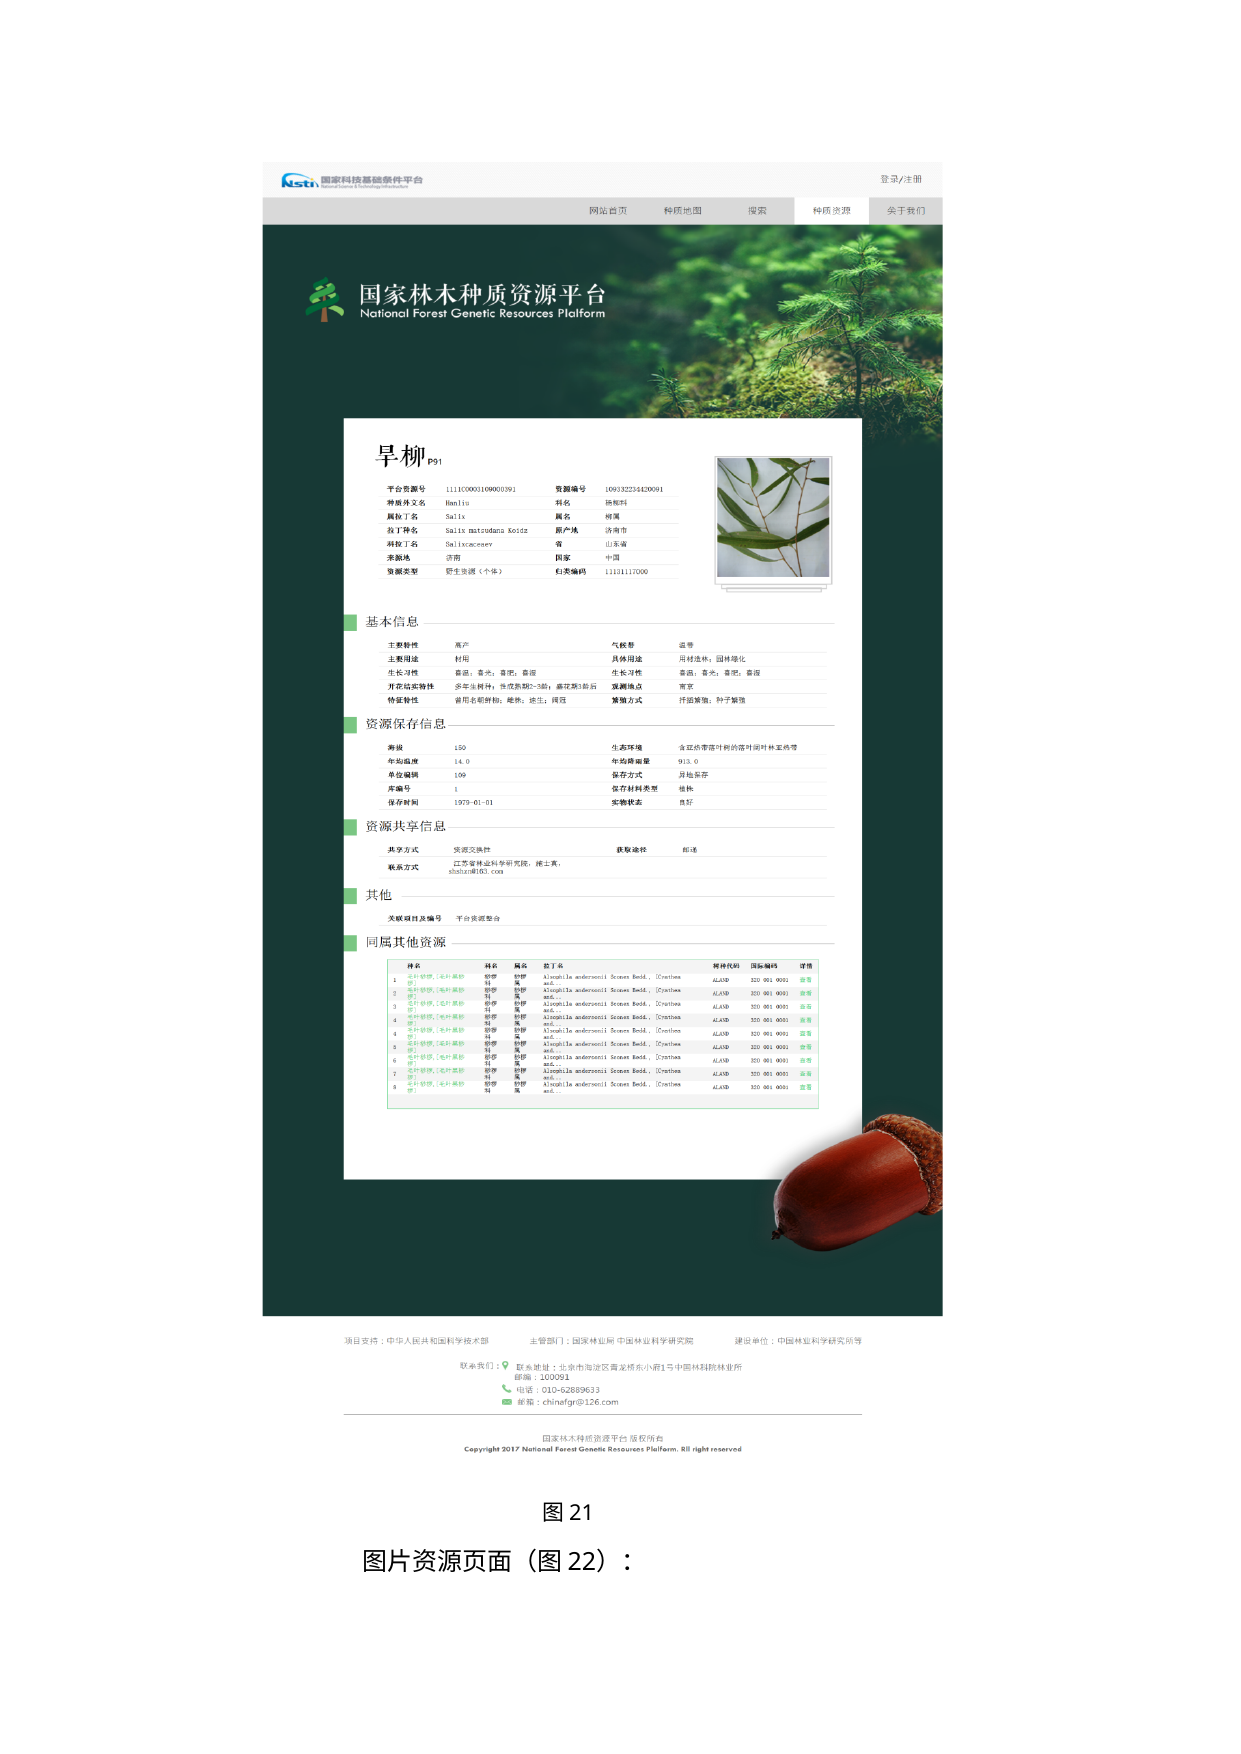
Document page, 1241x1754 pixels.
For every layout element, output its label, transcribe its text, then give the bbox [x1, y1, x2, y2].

text 图21 [187, 1494, 1053, 1527]
picture [262, 162, 943, 1469]
text 图片资源页面（图22）： [319, 1527, 1053, 1592]
